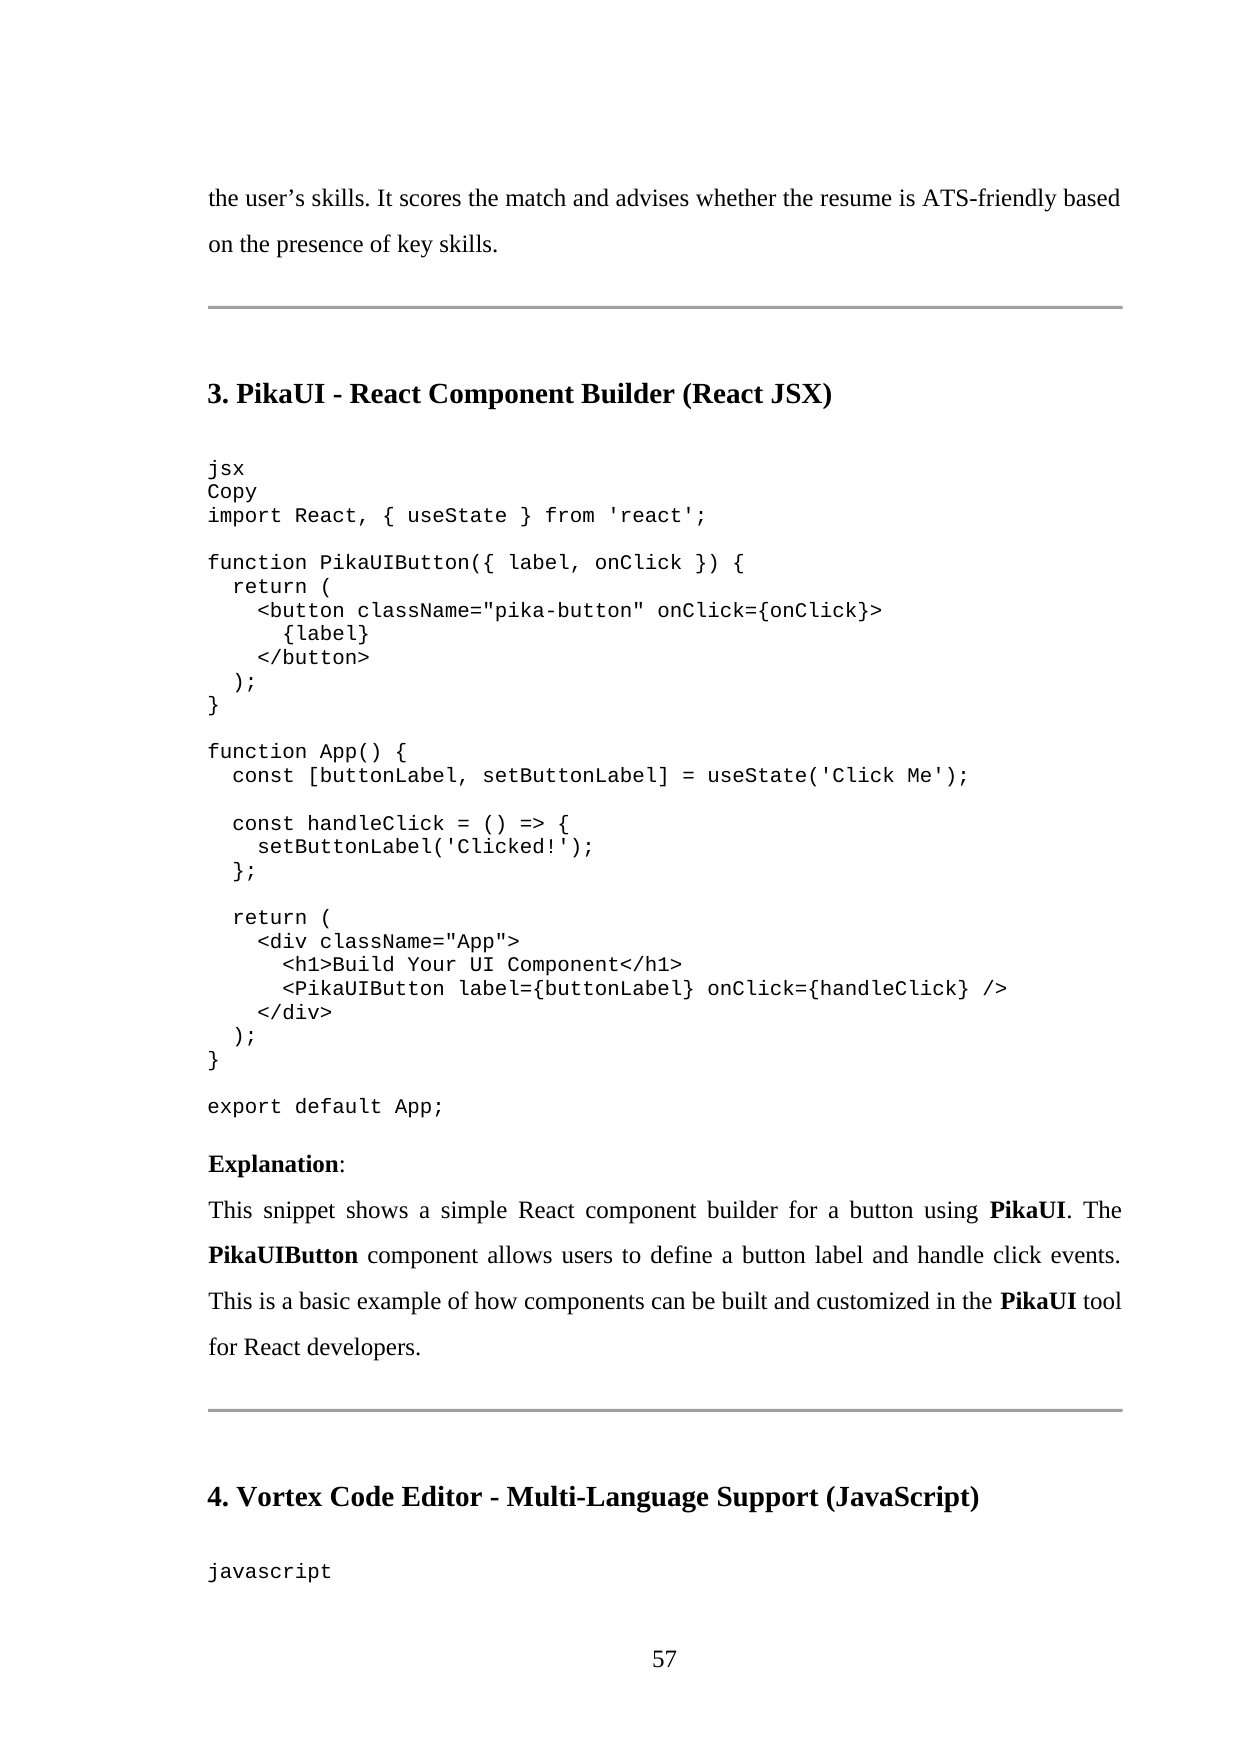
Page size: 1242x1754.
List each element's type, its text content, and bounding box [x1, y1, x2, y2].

subtitle 3. PikaUI - React Component Builder (React JSX) [207, 376, 1122, 410]
text {label} [207, 623, 1122, 647]
text ); [207, 671, 1122, 694]
text setButtonLabel('Clicked!'); [207, 836, 1122, 860]
text function App() { [207, 742, 1122, 765]
text <div className="App"> [207, 931, 1122, 954]
text Copy [207, 481, 1122, 505]
text const [buttonLabel, setButtonLabel] = useState('Click Me'); [207, 765, 1122, 789]
text const handleClick = () => { [207, 812, 1122, 836]
text function PikaUIButton({ label, onClick }) { [207, 552, 1122, 576]
text } [207, 694, 1122, 718]
text }; [207, 860, 1122, 883]
text </div> [207, 1002, 1122, 1025]
text } [207, 1049, 1122, 1073]
text <PikaUIButton label={buttonLabel} onClick={handleClick} /> [207, 978, 1122, 1002]
text import React, { useState } from 'react'; [207, 505, 1122, 529]
text javascript [207, 1561, 1122, 1584]
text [208, 183, 1122, 257]
text Explanation: This snippet shows a simple React component builder for a button using PikaUI. The PikaUIButton component allows users to define a button label and handle click events. This is a basic example of how components can be built and customized in the PikaUI tool for React developers. [208, 1149, 1122, 1360]
subtitle 4. Vortex Code Editor - Multi-Language Support (JavaScript) [207, 1479, 1122, 1513]
text return ( [207, 907, 1122, 931]
text </button> [207, 647, 1122, 671]
text <h1>Build Your UI Component</h1> [207, 954, 1122, 978]
text return ( [207, 576, 1122, 600]
text jsx [207, 458, 1122, 481]
text export default App; [207, 1096, 1122, 1120]
text <button className="pika-button" onClick={onClick}> [207, 600, 1122, 623]
text ); [207, 1025, 1122, 1049]
